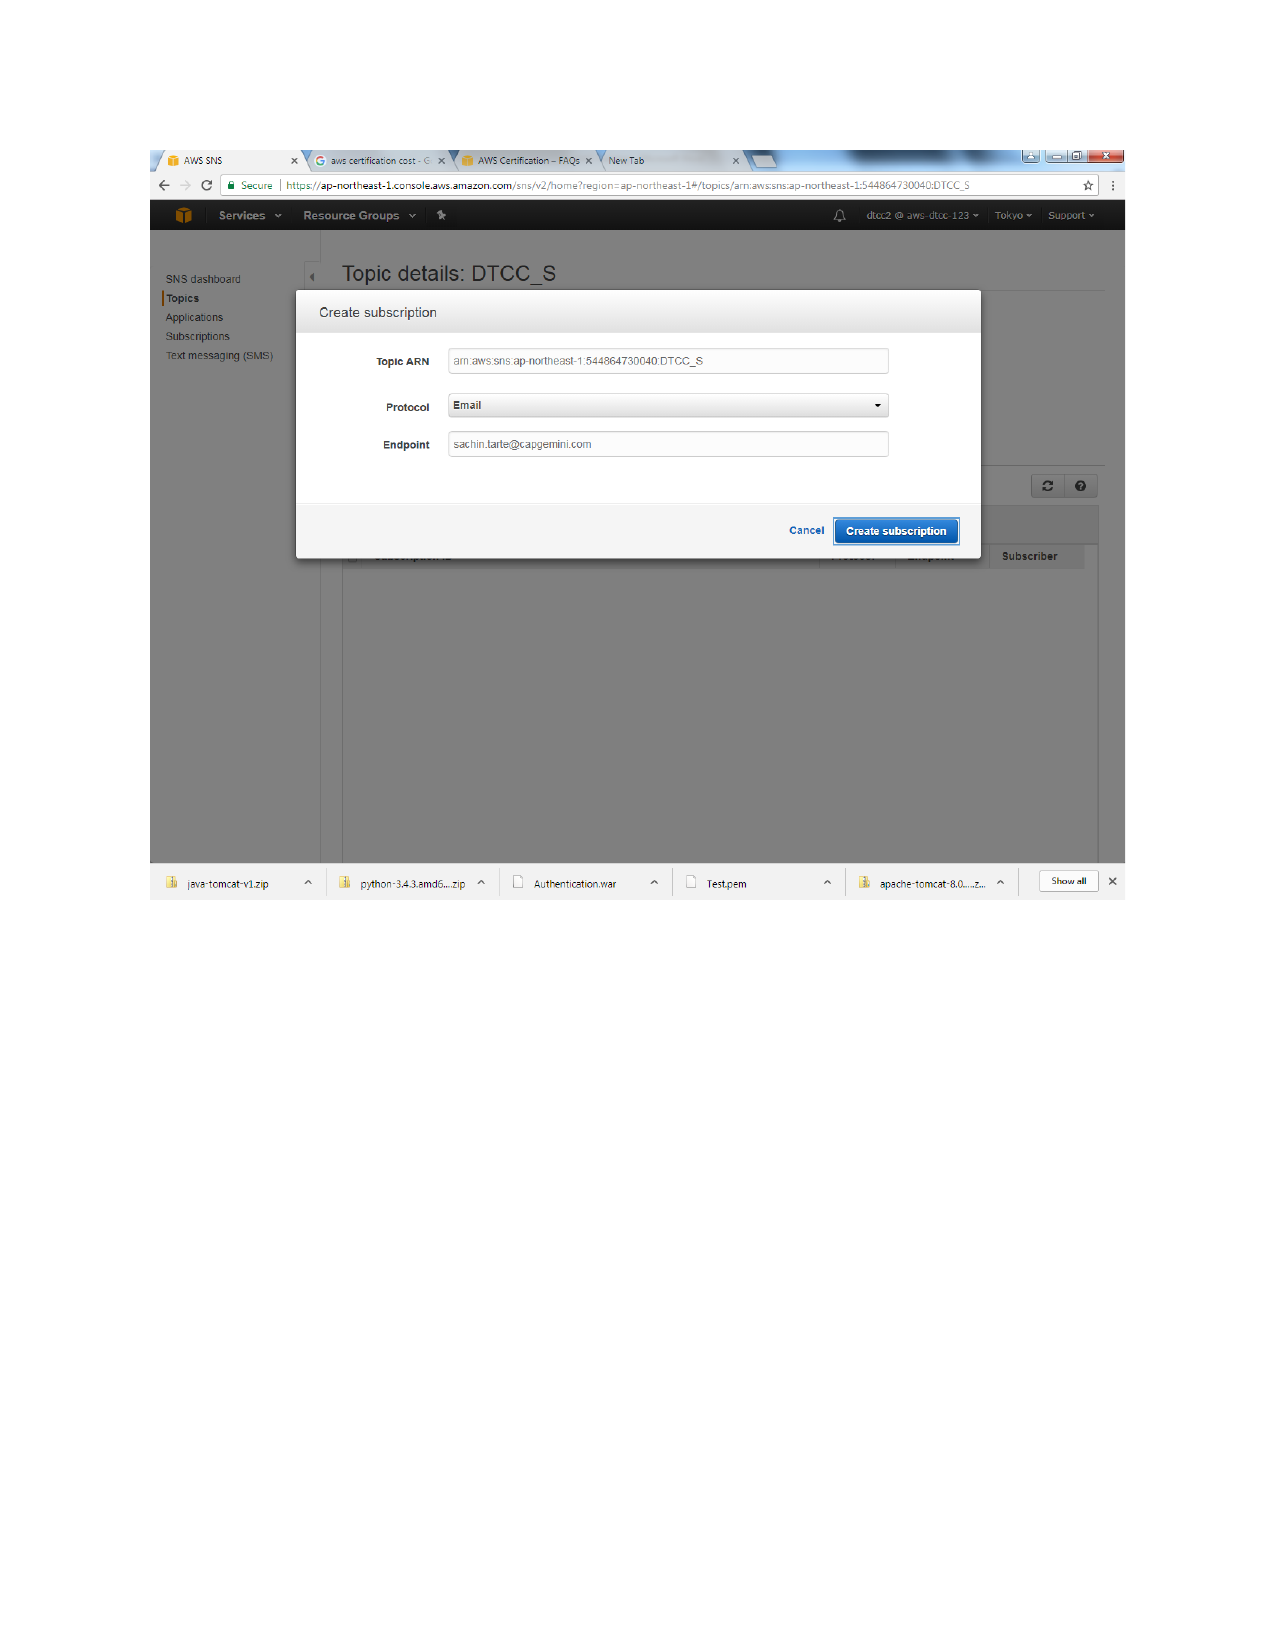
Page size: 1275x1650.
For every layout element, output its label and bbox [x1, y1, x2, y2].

picture [150, 150, 1125, 900]
